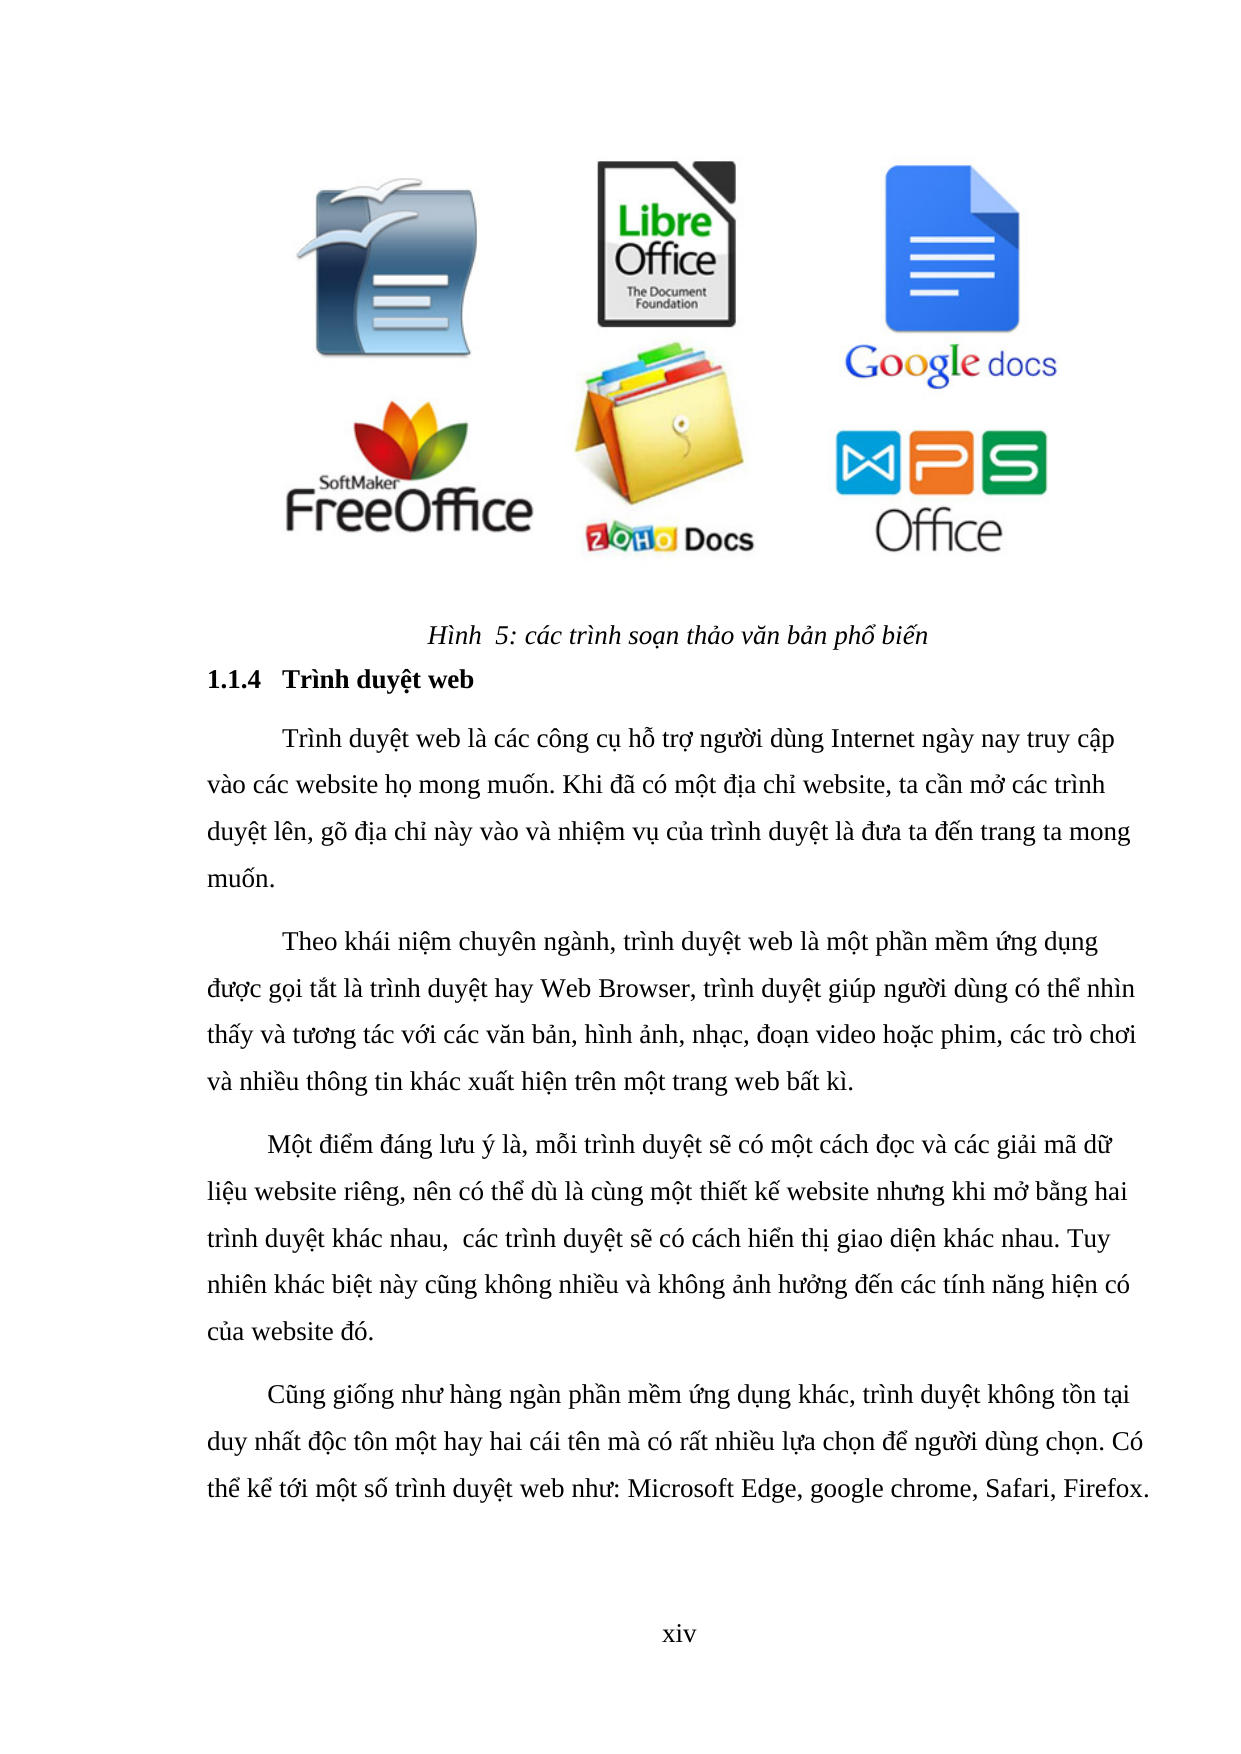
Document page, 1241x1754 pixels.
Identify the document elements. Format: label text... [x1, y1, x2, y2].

text Cũng giống như hàng ngàn phần mềm ứng dụng khác, trình duyệt không tồn tại duy nhất độc tôn một hay hai cái tên mà có rất nhiều lựa chọn để người dùng chọn. Có thể kể tới một số trình duyệt web như: Microsoft Edge, google chrome, Safari, Firefox. [207, 1378, 1152, 1503]
subtitle Trình duyệt web [207, 663, 1152, 694]
picture [281, 147, 1070, 587]
text Trình duyệt web là các công cụ hỗ trợ người dùng Internet ngày nay truy cập vào các website họ mong muốn. Khi đã có một địa chỉ website, ta cần mở các trình duyệt lên, gõ địa chỉ này vào và nhiệm vụ của trình duyệt là đưa ta đến trang ta mong muốn. [207, 722, 1152, 893]
text Theo khái niệm chuyên ngành, trình duyệt web là một phần mềm ứng dụng được gọi tắt là trình duyệt hay Web Browser, trình duyệt giúp người dùng có thể nhìn thấy và tương tác với các văn bản, hình ảnh, nhạc, đoạn video hoặc phim, các trò chơi và nhiều thông tin khác xuất hiện trên một trang web bất kì. [207, 925, 1152, 1096]
text Một điểm đáng lưu ý là, mỗi trình duyệt sẽ có một cách đọc và các giải mã dữ liệu website riêng, nên có thể dù là cùng một thiết kế website nhưng khi mở bằng hai trình duyệt khác nhau, các trình duyệt sẽ có cách hiển thị giao diện khác nhau. Tuy nhiên khác biệt này cũng không nhiều và không ảnh hưởng đến các tính năng hiện có của website đó. [207, 1128, 1152, 1346]
